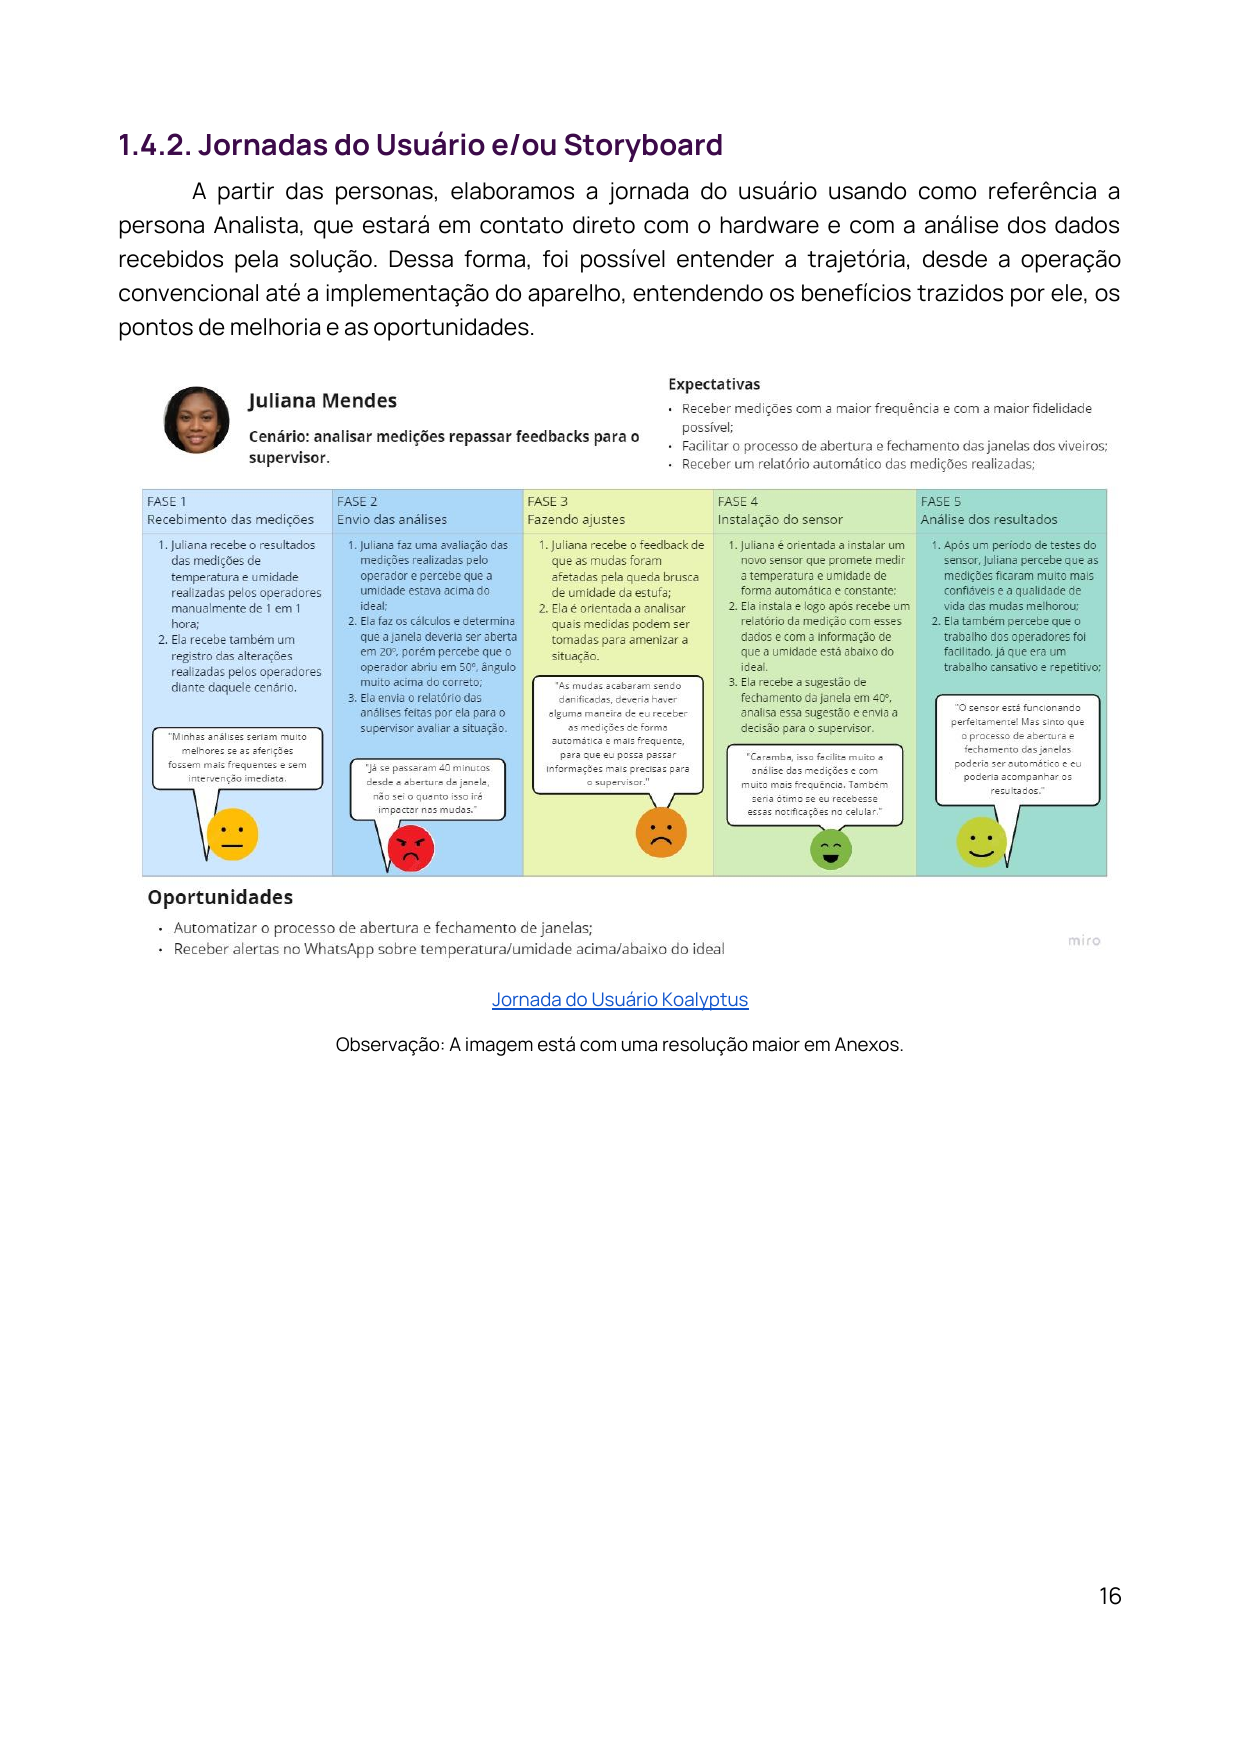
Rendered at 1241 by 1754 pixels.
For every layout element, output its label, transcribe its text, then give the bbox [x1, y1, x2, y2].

text Jornada do Usuário Koalyptus [118, 987, 1122, 1012]
picture [118, 361, 1123, 968]
text A partir das personas, elaboramos a jornada do usuário usando como referência a persona Analista, que estará em contato direto com o hardware e com a análise dos dados recebidos pela solução. Dessa forma, foi possível entender a trajetória, desde a operação convencional até a implementação do aparelho, entendendo os benefícios trazidos por ele, os pontos de melhoria e as oportunidades. [118, 175, 1122, 342]
text Observação: A imagem está com uma resolução maior em Anexos. [118, 1031, 1122, 1057]
subtitle 1.4.2. Jornadas do Usuário e/ou Storyboard [118, 124, 1122, 164]
